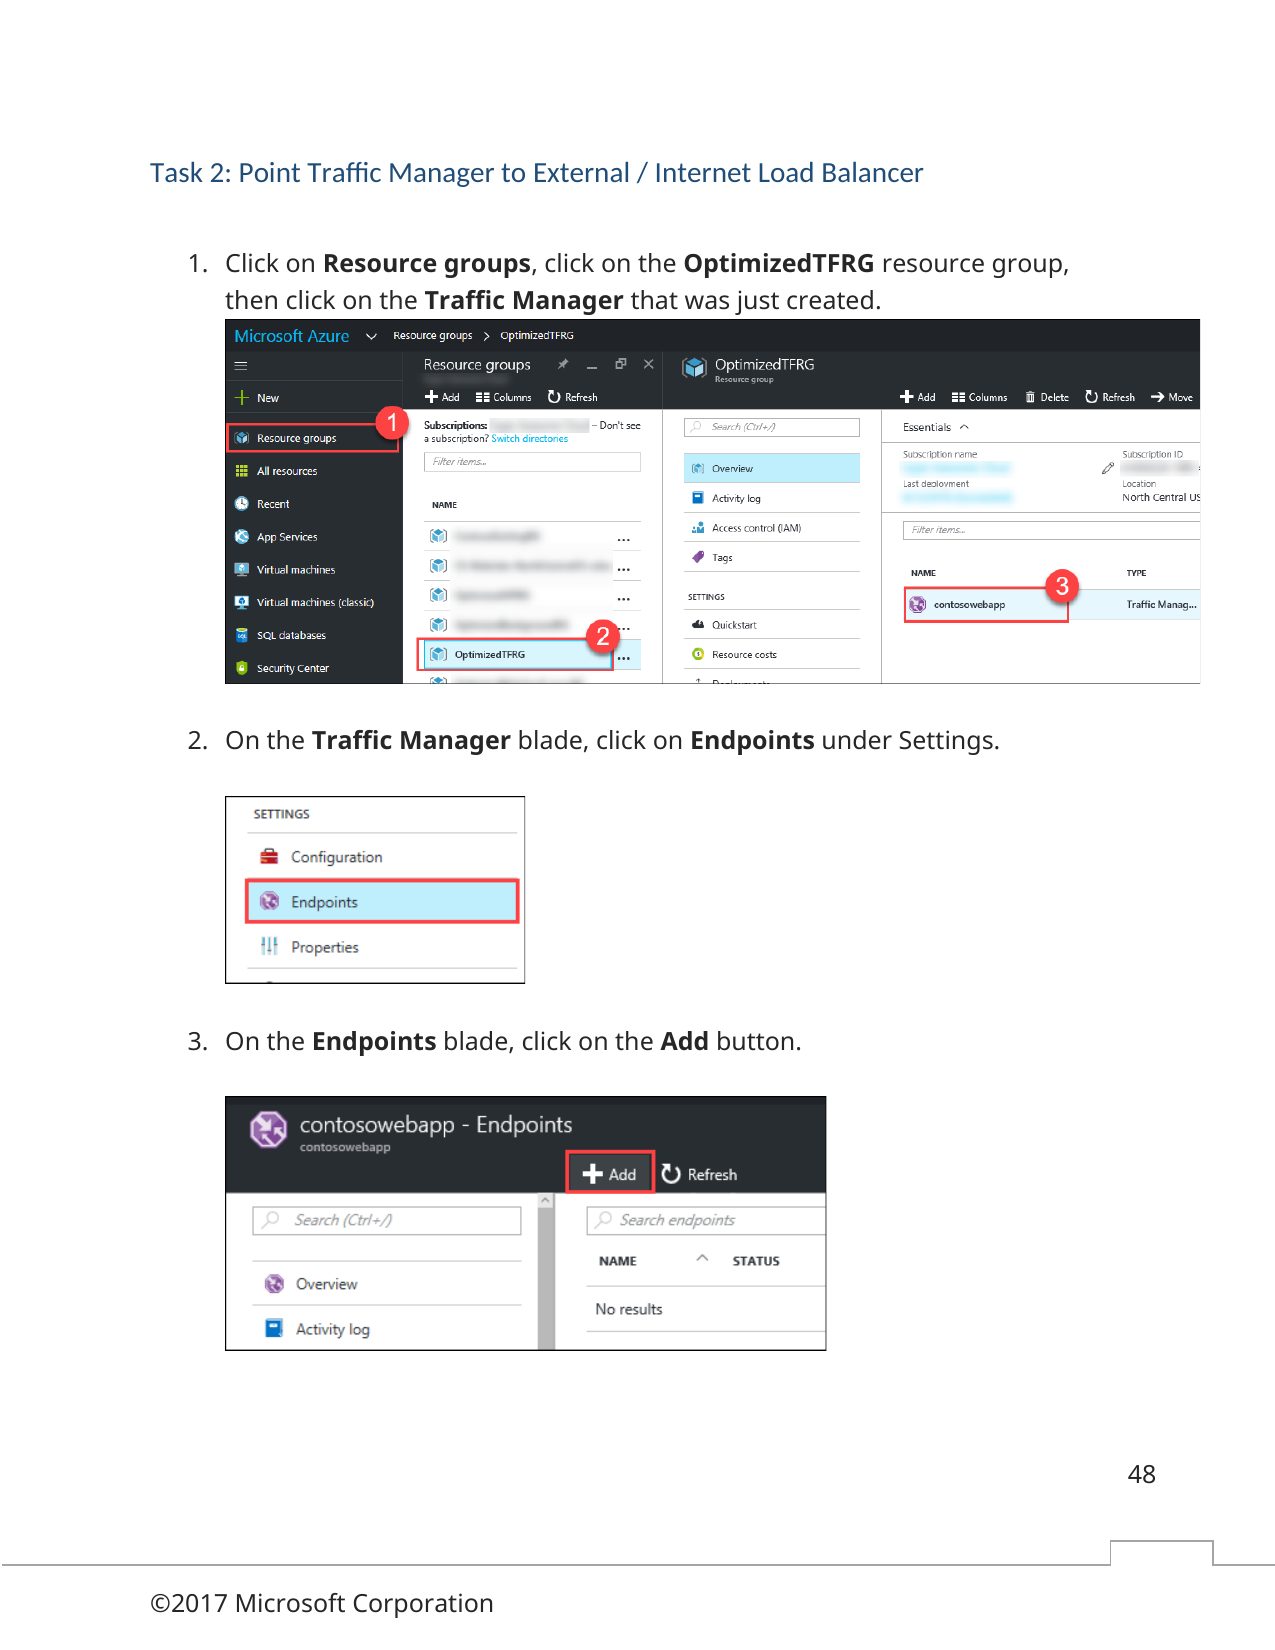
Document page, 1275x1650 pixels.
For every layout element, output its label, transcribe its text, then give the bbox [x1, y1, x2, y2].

picture [225, 796, 525, 984]
picture [225, 1096, 827, 1351]
subtitle Task 2: Point Traffic Manager to External / Internet Load Balancer [150, 154, 1125, 190]
picture [225, 319, 1200, 684]
list On the Traffic Manager blade, click on Endpoints under Settings. [187, 723, 1125, 1021]
